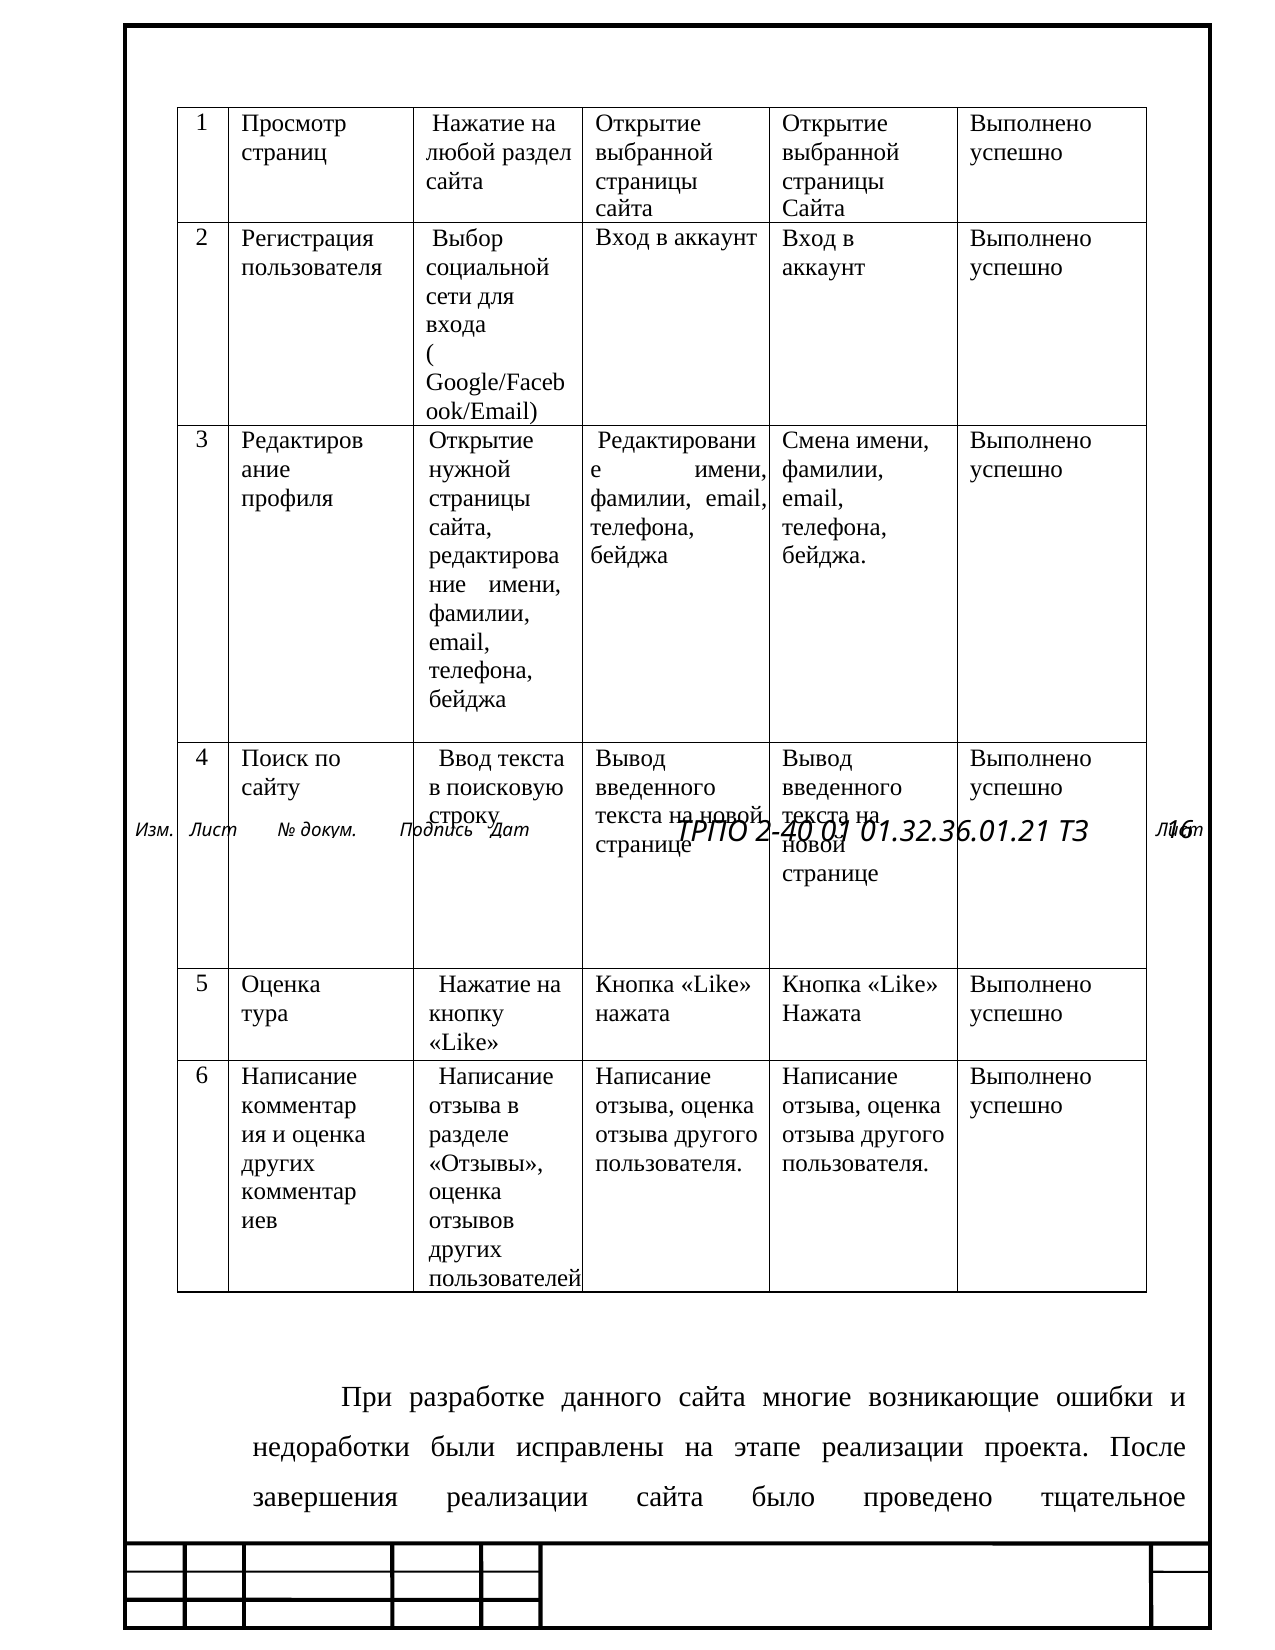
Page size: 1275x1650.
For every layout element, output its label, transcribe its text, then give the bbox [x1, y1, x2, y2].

table_cell 6 [178, 1061, 228, 1291]
table_cell Открытие нужной страницы сайта, редактирование имени, фамилии, еmail, телефона, бейджа [414, 426, 582, 742]
table_cell Кнопка «Like» Нажата [770, 969, 957, 1060]
table_cell Написание отзыва, оценка отзыва другого пользователя. [583, 1061, 769, 1291]
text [252, 1379, 1186, 1513]
table_cell Вход в аккаунт [583, 223, 769, 424]
table_cell Вход в аккаунт [770, 223, 957, 424]
table_cell Открытие выбранной страницы Сайта [770, 108, 957, 222]
table_cell Выполнено успешно [958, 743, 1146, 968]
table_cell Написание отзыва в разделе «Отзывы», оценка отзывов других пользователей [414, 1061, 582, 1291]
table_cell Выполнено успешно [958, 426, 1146, 742]
table_cell Выполнено успешно [958, 1061, 1146, 1291]
table_cell 4 [178, 743, 228, 968]
table_cell 1 [178, 108, 228, 222]
table_cell Оценка тура [229, 969, 413, 1060]
table_cell Выполнено успешно [958, 969, 1146, 1060]
table_cell Выполнено успешно [958, 223, 1146, 424]
table_cell Нажатие на любой раздел сайта [414, 108, 582, 222]
table_cell Написание отзыва, оценка отзыва другого пользователя. [770, 1061, 957, 1291]
table_cell Кнопка «Like» нажата [583, 969, 769, 1060]
table_cell Написание комментария и оценка других комментариев [229, 1061, 413, 1291]
table_cell Вывод введенного текста на новой странице [770, 743, 957, 968]
table_cell Открытие выбранной страницы сайта [583, 108, 769, 222]
table_cell 5 [178, 969, 228, 1060]
table_cell Выполнено успешно [958, 108, 1146, 222]
table_cell 3 [178, 426, 228, 742]
table_cell Редактирование имени, фамилии, еmail, телефона, бейджа [583, 426, 769, 742]
table_cell Вывод введенного текста на новой странице [583, 743, 769, 968]
table_cell Редактирование профиля [229, 426, 413, 742]
table_cell Нажатие на кнопку «Like» [414, 969, 582, 1060]
table_cell Регистрация пользователя [229, 223, 413, 424]
table_cell Выбор социальной сети для входа (Google/Facebook/Email) [414, 223, 582, 424]
table_cell Просмотр страниц [229, 108, 413, 222]
table_cell 2 [178, 223, 228, 424]
table_cell Смена имени, фамилии, еmail, телефона, бейджа. [770, 426, 957, 742]
table_cell Ввод текста в поисковую строку [414, 743, 582, 968]
table_cell Поиск по сайту [229, 743, 413, 968]
